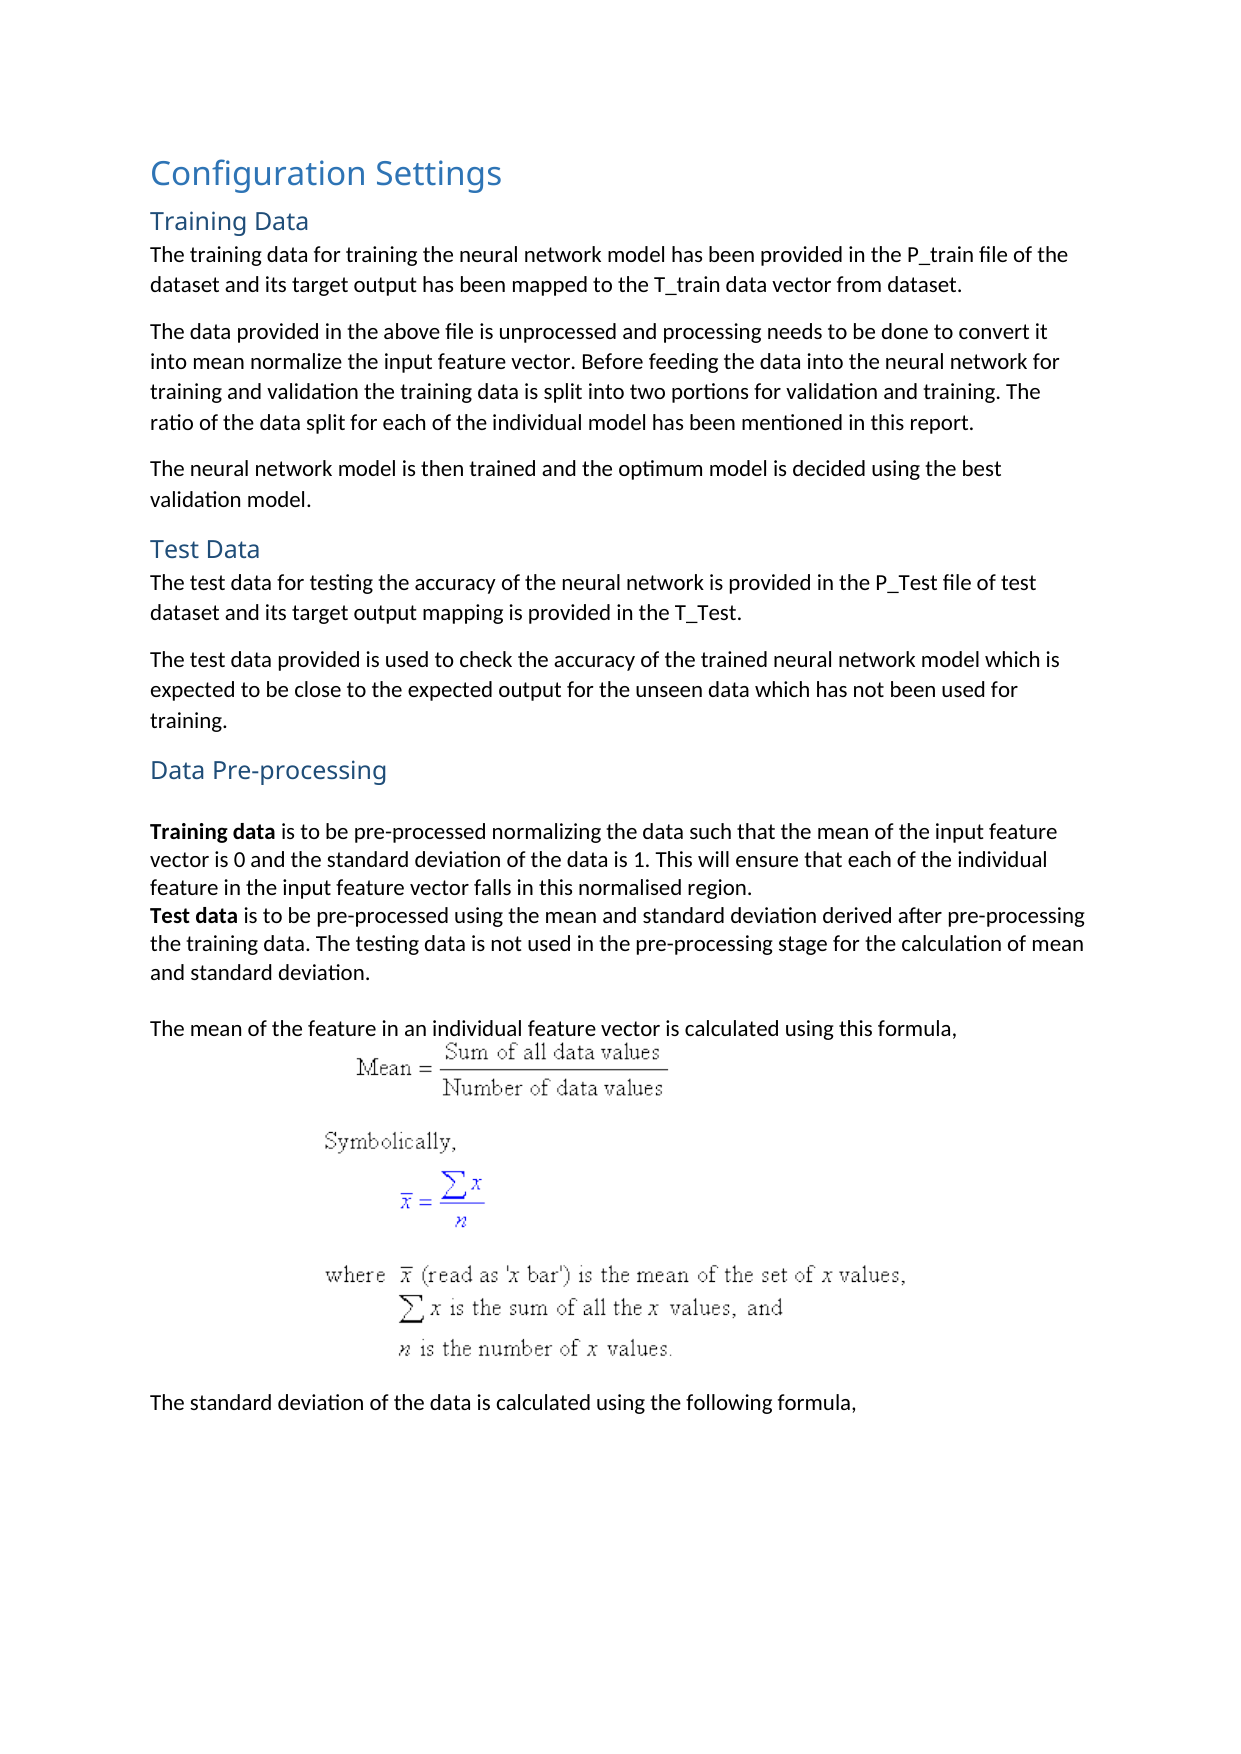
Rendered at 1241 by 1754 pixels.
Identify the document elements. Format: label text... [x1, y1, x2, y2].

text The test data for testing the accuracy of the neural network is provided in the P_Test file of test dataset and its target output mapping is provided in the T_Test. [150, 568, 1090, 627]
picture [324, 1041, 916, 1361]
subtitle Data Pre-processing [150, 753, 1090, 787]
text The mean of the feature in an individual feature vector is calculated using this formula, [150, 1014, 1090, 1042]
text The test data provided is used to check the accuracy of the trained neural network model which is expected to be close to the expected output for the unseen data which has not been used for training. [150, 645, 1090, 734]
text The standard deviation of the data is calculated using the following formula, [150, 1388, 1090, 1416]
text Training data is to be pre-processed normalizing the data such that the mean of the input feature vector is 0 and the standard deviation of the data is 1. This will ensure that each of the individual feature in the input feature vector falls in this normalised region. [150, 817, 1090, 902]
subtitle Training Data [150, 203, 1090, 237]
text The neural network model is then trained and the optimum model is decided using the best validation model. [150, 454, 1090, 513]
subtitle Test Data [150, 532, 1090, 566]
subtitle Configuration Settings [150, 150, 1090, 195]
text The data provided in the above file is unprocessed and processing needs to be done to convert it into mean normalize the input feature vector. Before feeding the data into the neural network for training and validation the training data is split into two portions for validation and training. The ratio of the data split for each of the individual model has been mentioned in this report. [150, 317, 1090, 436]
text The training data for training the neural network model has been provided in the P_train file of the dataset and its target output has been mapped to the T_train data vector from dataset. [150, 240, 1090, 298]
text Test data is to be pre-processed using the mean and standard deviation derived after pre-processing the training data. The testing data is not used in the pre-processing stage for the calculation of mean and standard deviation. [150, 902, 1090, 986]
